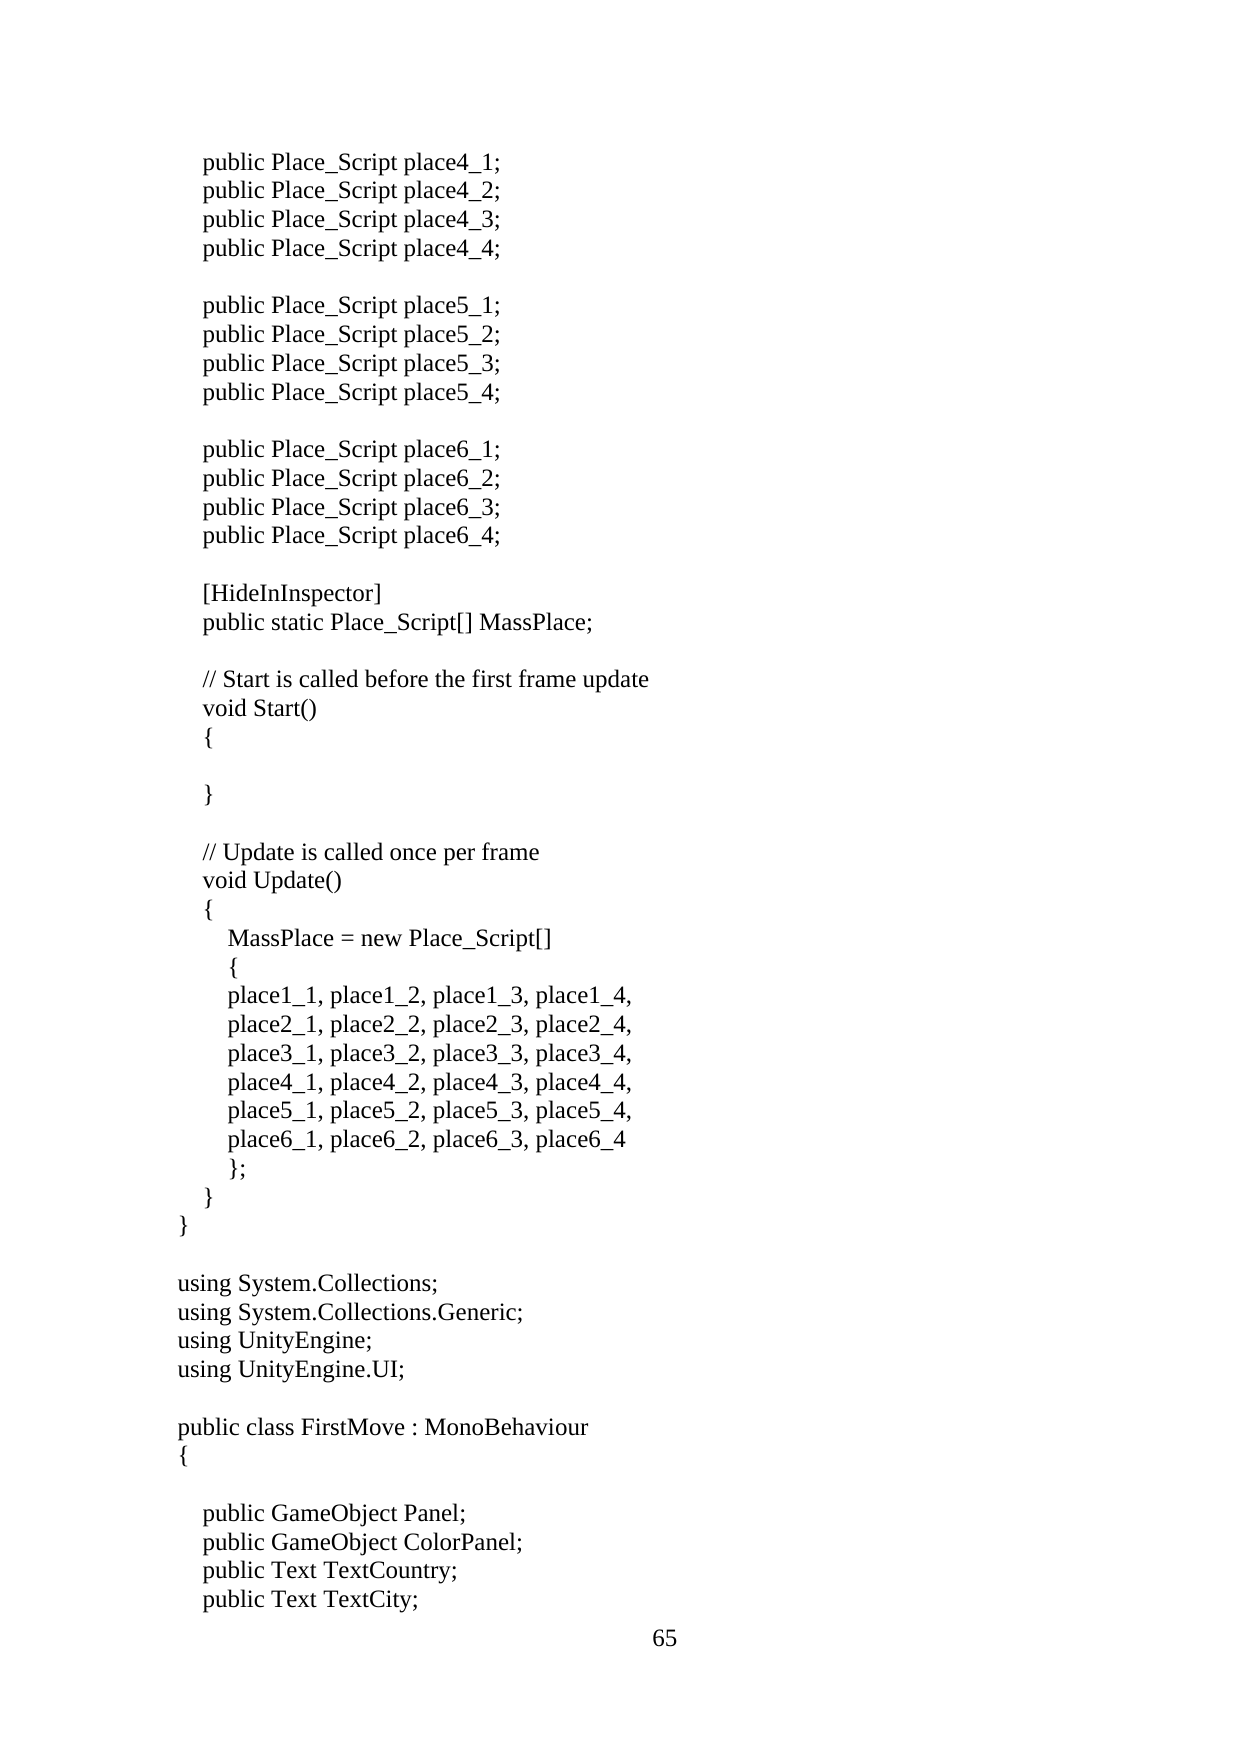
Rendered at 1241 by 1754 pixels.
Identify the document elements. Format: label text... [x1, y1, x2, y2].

text } [177, 779, 1152, 808]
text public static Place_Script[] MassPlace; [177, 607, 1152, 636]
text public Place_Script place5_3; [177, 348, 1152, 377]
text void Start() [177, 693, 1152, 722]
text using UnityEngine.UI; [177, 1354, 1152, 1383]
text public GameObject ColorPanel; [177, 1527, 1152, 1556]
text public Place_Script place5_1; [177, 291, 1152, 319]
text place5_1, place5_2, place5_3, place5_4, [177, 1096, 1152, 1124]
text using System.Collections; [177, 1268, 1152, 1297]
text void Update() [177, 866, 1152, 894]
text public Place_Script place5_2; [177, 319, 1152, 348]
text public Text TextCountry; [177, 1556, 1152, 1584]
text { [177, 952, 1152, 981]
text public class FirstMove : MonoBehaviour [177, 1412, 1152, 1441]
text // Update is called once per frame [177, 837, 1152, 866]
text place1_1, place1_2, place1_3, place1_4, [177, 981, 1152, 1009]
text }; [177, 1153, 1152, 1182]
text public Place_Script place4_1; [177, 147, 1152, 176]
text using System.Collections.Generic; [177, 1297, 1152, 1326]
text public Place_Script place5_4; [177, 377, 1152, 406]
text { [177, 722, 1152, 751]
text // Start is called before the first frame update [177, 664, 1152, 693]
text public Place_Script place6_3; [177, 492, 1152, 521]
text public GameObject Panel; [177, 1498, 1152, 1527]
text } [177, 1211, 1152, 1239]
text public Place_Script place4_2; [177, 176, 1152, 204]
text place3_1, place3_2, place3_3, place3_4, [177, 1038, 1152, 1067]
text public Place_Script place6_2; [177, 463, 1152, 492]
text public Text TextCity; [177, 1584, 1152, 1613]
text public Place_Script place6_4; [177, 521, 1152, 549]
text { [177, 894, 1152, 923]
text } [177, 1182, 1152, 1211]
text public Place_Script place4_3; [177, 204, 1152, 233]
text place6_1, place6_2, place6_3, place6_4 [177, 1124, 1152, 1153]
text public Place_Script place4_4; [177, 233, 1152, 262]
text { [177, 1441, 1152, 1469]
text place4_1, place4_2, place4_3, place4_4, [177, 1067, 1152, 1096]
text [HideInInspector] [177, 578, 1152, 607]
text MassPlace = new Place_Script[] [177, 923, 1152, 952]
text place2_1, place2_2, place2_3, place2_4, [177, 1009, 1152, 1038]
text public Place_Script place6_1; [177, 434, 1152, 463]
text using UnityEngine; [177, 1326, 1152, 1354]
